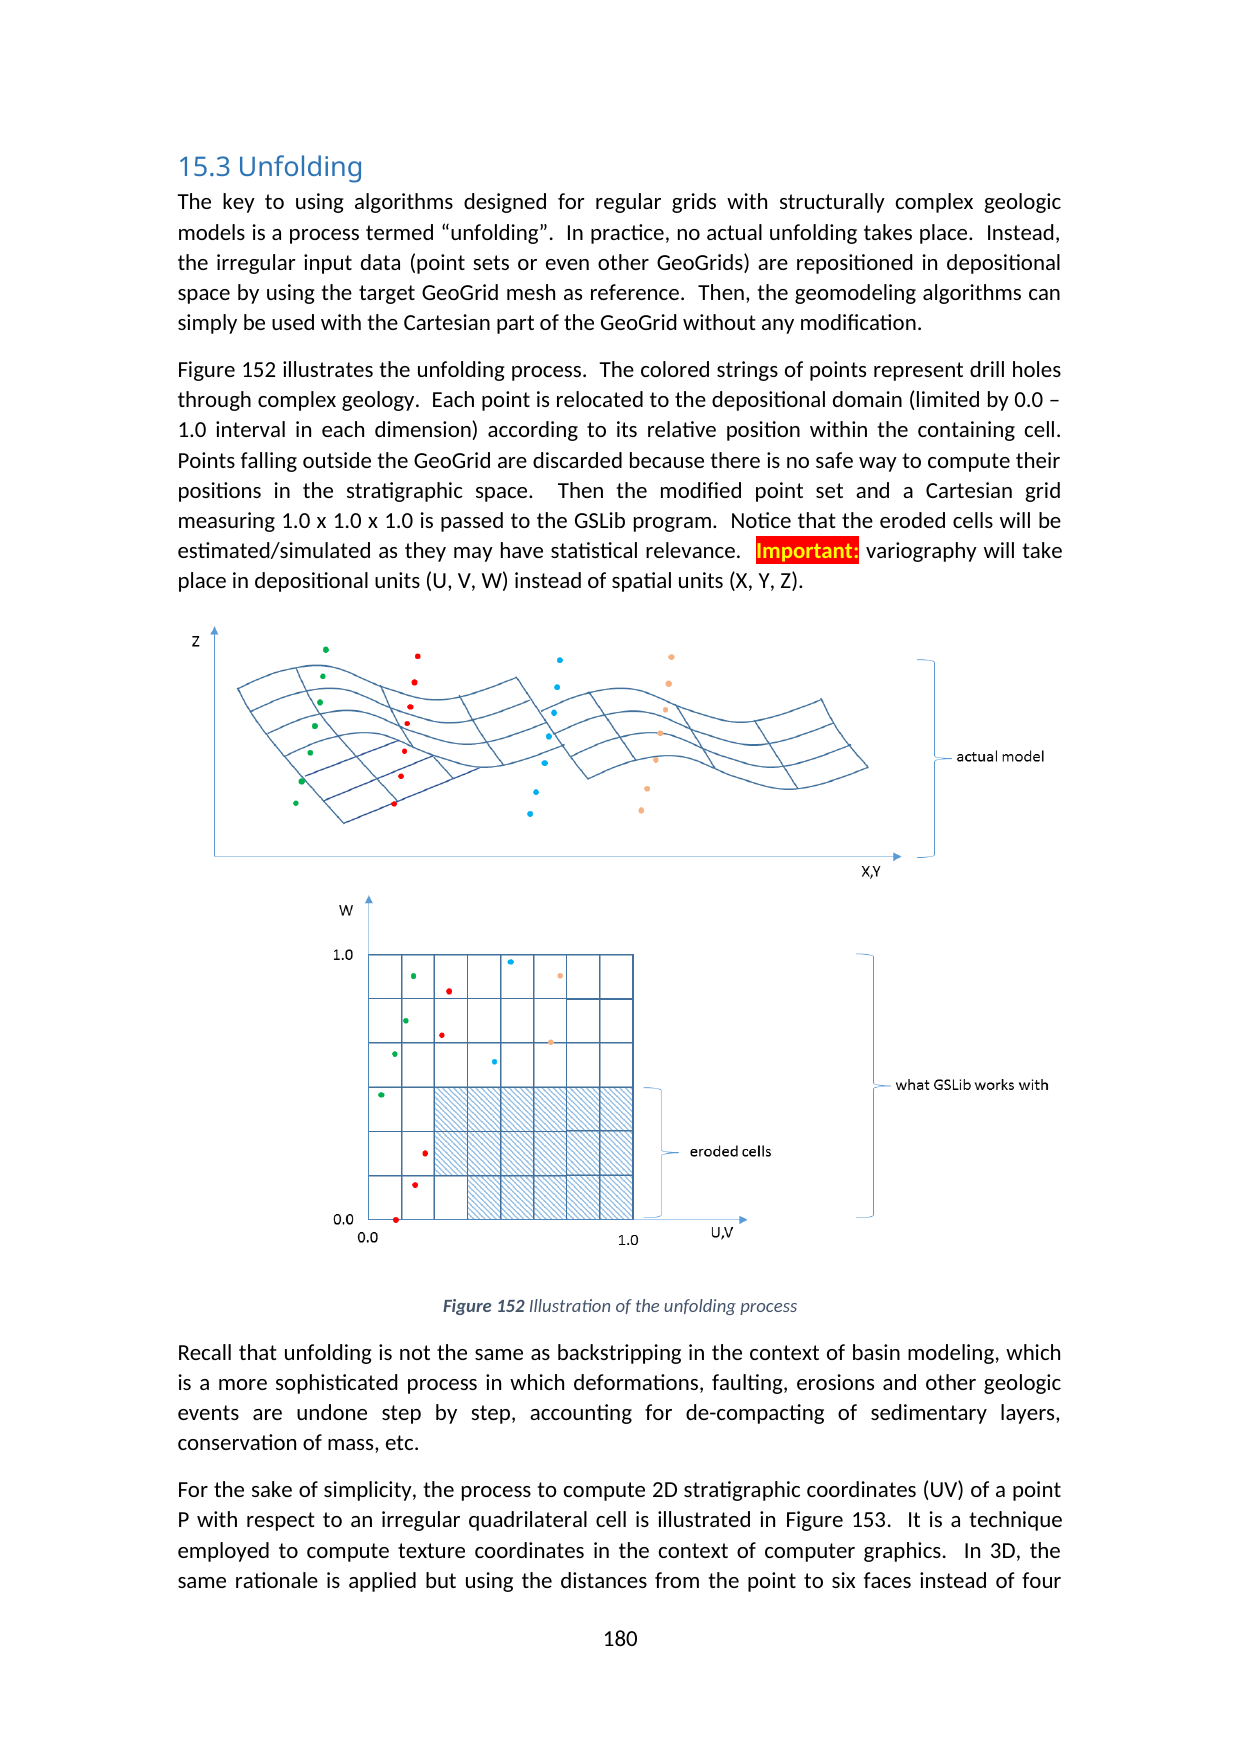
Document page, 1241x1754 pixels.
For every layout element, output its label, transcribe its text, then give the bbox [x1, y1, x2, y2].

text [177, 1475, 1063, 1594]
text The key to using algorithms designed for regular grids with structurally complex geologic models is a process termed “unfolding”. In practice, no actual unfolding takes place. Instead, the irregular input data (point sets or even other GeoGrids) are repositioned in depositional space by using the target GeoGrid mesh as reference. Then, the geomodeling algorithms can simply be used with the Cartesian part of the GeoGrid without any modification. [177, 187, 1063, 336]
text Figure 149 illustrates the unfolding process. The colored strings of points represent drill holes through complex geology. Each point is relocated to the depositional domain (limited by 0.0 – 1.0 interval in each dimension) according to its relative position within the containing cell. Points falling outside the GeoGrid are discarded because there is no safe way to compute their positions in the stratigraphic space. Then the modified point set and a Cartesian grid measuring 1.0 x 1.0 x 1.0 is passed to the GSLib program. Notice that the eroded cells will be estimated/simulated as they may have statistical relevance. Important: variography will take place in depositional units (U, V, W) instead of spatial units (X, Y, Z). [177, 355, 1063, 594]
text Figure 152 Illustration of the unfolding process [177, 1294, 1063, 1317]
subtitle Unfolding [177, 148, 1063, 184]
picture [177, 613, 1063, 1276]
text Recall that unfolding is not the same as backstripping in the context of basin modeling, which is a more sophisticated process in which deformations, faulting, erosions and other geologic events are undone step by step, accounting for de-compacting of sedimentary layers, conservation of mass, etc. [177, 1338, 1063, 1457]
